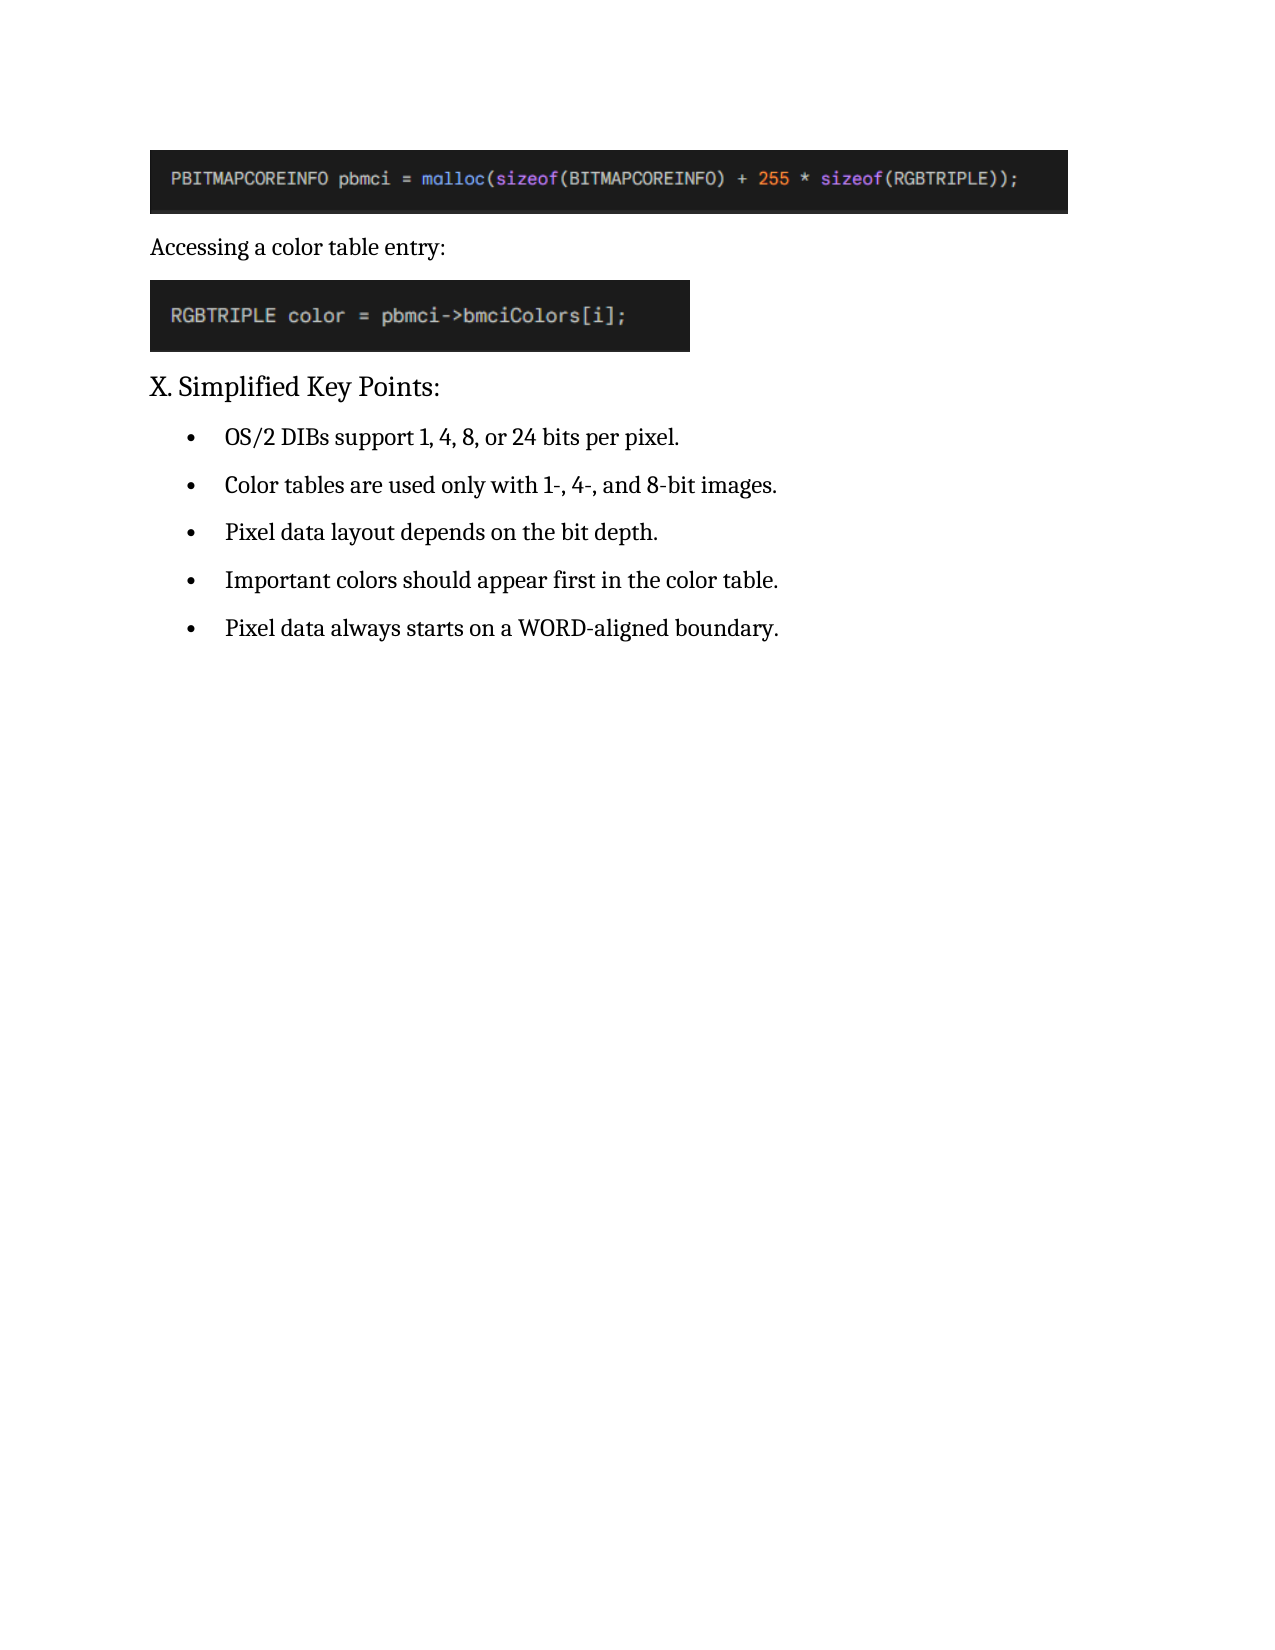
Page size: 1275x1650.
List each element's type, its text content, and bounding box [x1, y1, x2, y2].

picture [150, 280, 690, 352]
picture [150, 150, 1068, 214]
list OS/2 DIBs support 1, 4, 8, or 24 bits per pixel. [187, 423, 1125, 452]
list Pixel data always starts on a WORD-aligned boundary. [187, 614, 1125, 642]
text Accessing a color table entry: [150, 232, 1125, 261]
list Pixel data layout depends on the bit depth. [187, 518, 1125, 547]
text X. Simplified Key Points: [150, 370, 1125, 404]
list Important colors should appear first in the color table. [187, 566, 1125, 595]
list Color tables are used only with 1-, 4-, and 8-bit images. [187, 471, 1125, 499]
